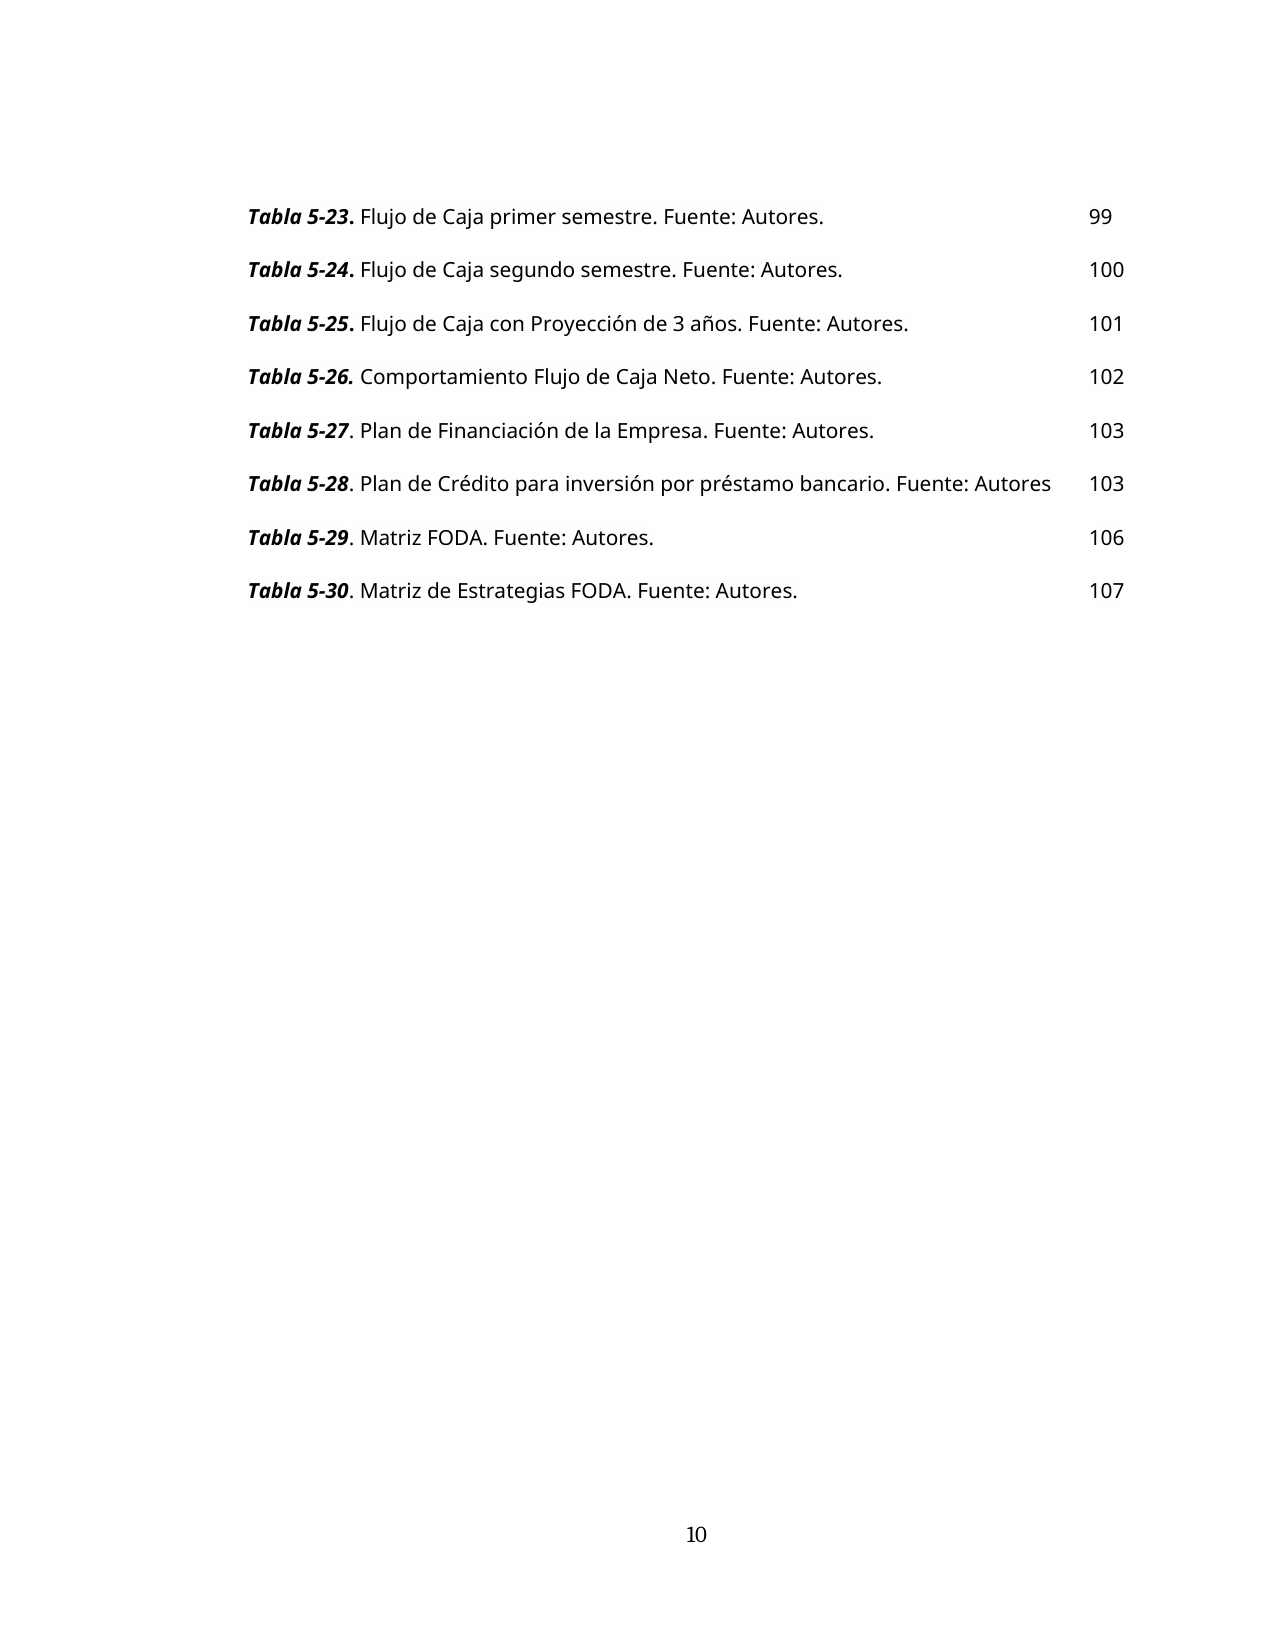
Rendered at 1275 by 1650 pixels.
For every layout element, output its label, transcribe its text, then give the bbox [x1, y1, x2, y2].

table_cell 103 [1077, 391, 1156, 444]
table_cell 101 [1077, 284, 1156, 337]
table_cell 103 [1077, 444, 1156, 498]
table_cell 99 [1077, 177, 1156, 231]
table_cell 102 [1077, 338, 1156, 391]
table_cell Tabla 5-25. Flujo de Caja con Proyección de 3 años. Fuente: Autores. [236, 284, 1077, 337]
table_cell Tabla 5-24. Flujo de Caja segundo semestre. Fuente: Autores. [236, 231, 1077, 284]
table_cell Tabla 5-30. Matriz de Estrategias FODA. Fuente: Autores. [236, 551, 1077, 605]
table_cell 107 [1077, 551, 1156, 605]
table_cell Tabla 5-26. Comportamiento Flujo de Caja Neto. Fuente: Autores. [236, 338, 1077, 391]
table_cell Tabla 5-27. Plan de Financiación de la Empresa. Fuente: Autores. [236, 391, 1077, 444]
table_cell 100 [1077, 231, 1156, 284]
table_cell Tabla 5-29. Matriz FODA. Fuente: Autores. [236, 498, 1077, 551]
table_cell 106 [1077, 498, 1156, 551]
table_cell Tabla 5-23. Flujo de Caja primer semestre. Fuente: Autores. [236, 177, 1077, 231]
table_cell Tabla 5-28. Plan de Crédito para inversión por préstamo bancario. Fuente: Autores [236, 444, 1077, 498]
